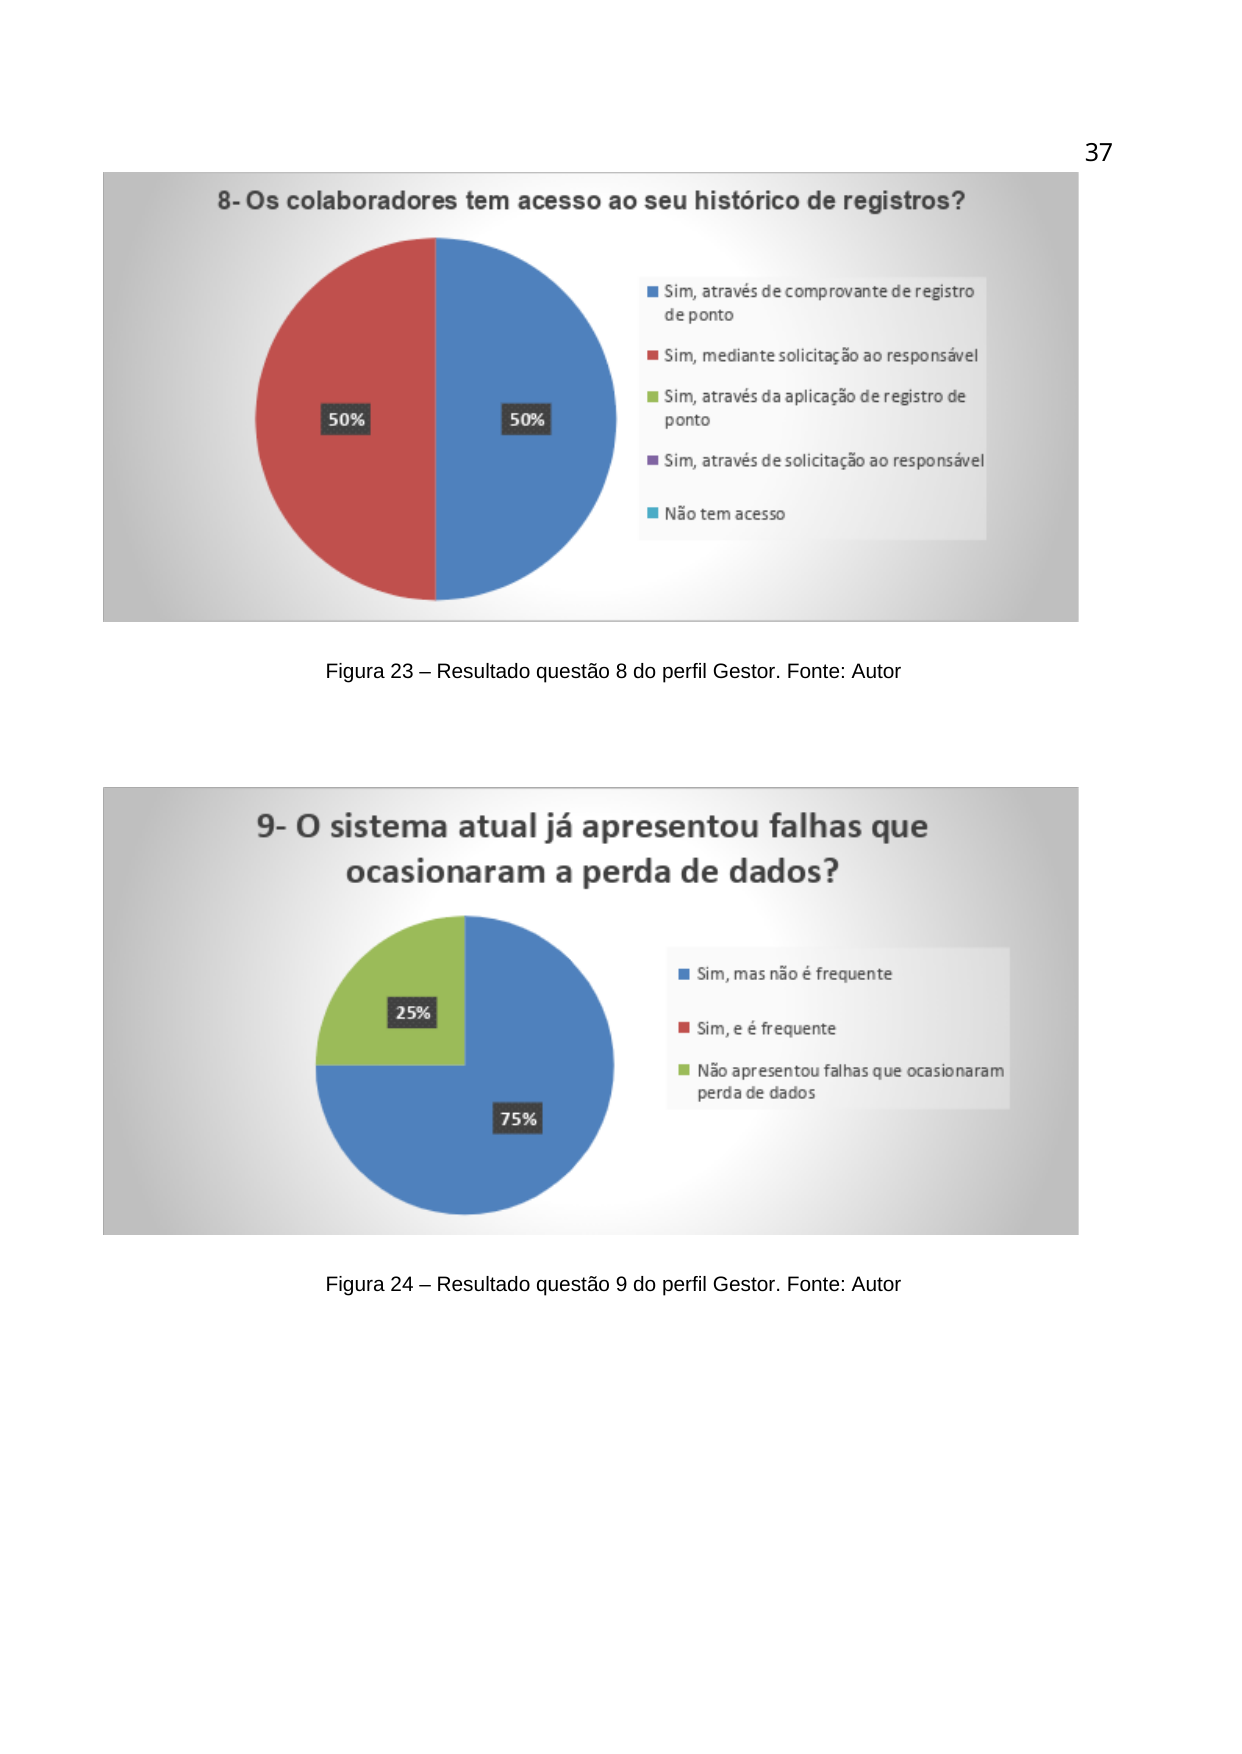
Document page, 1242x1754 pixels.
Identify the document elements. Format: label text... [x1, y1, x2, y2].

picture [102, 786, 1079, 1235]
text Figura 24 – Resultado questão 9 do perfil Gestor. Fonte: Autor [102, 1272, 1125, 1296]
picture [102, 172, 1079, 622]
text Figura 23 – Resultado questão 8 do perfil Gestor. Fonte: Autor [102, 658, 1125, 682]
